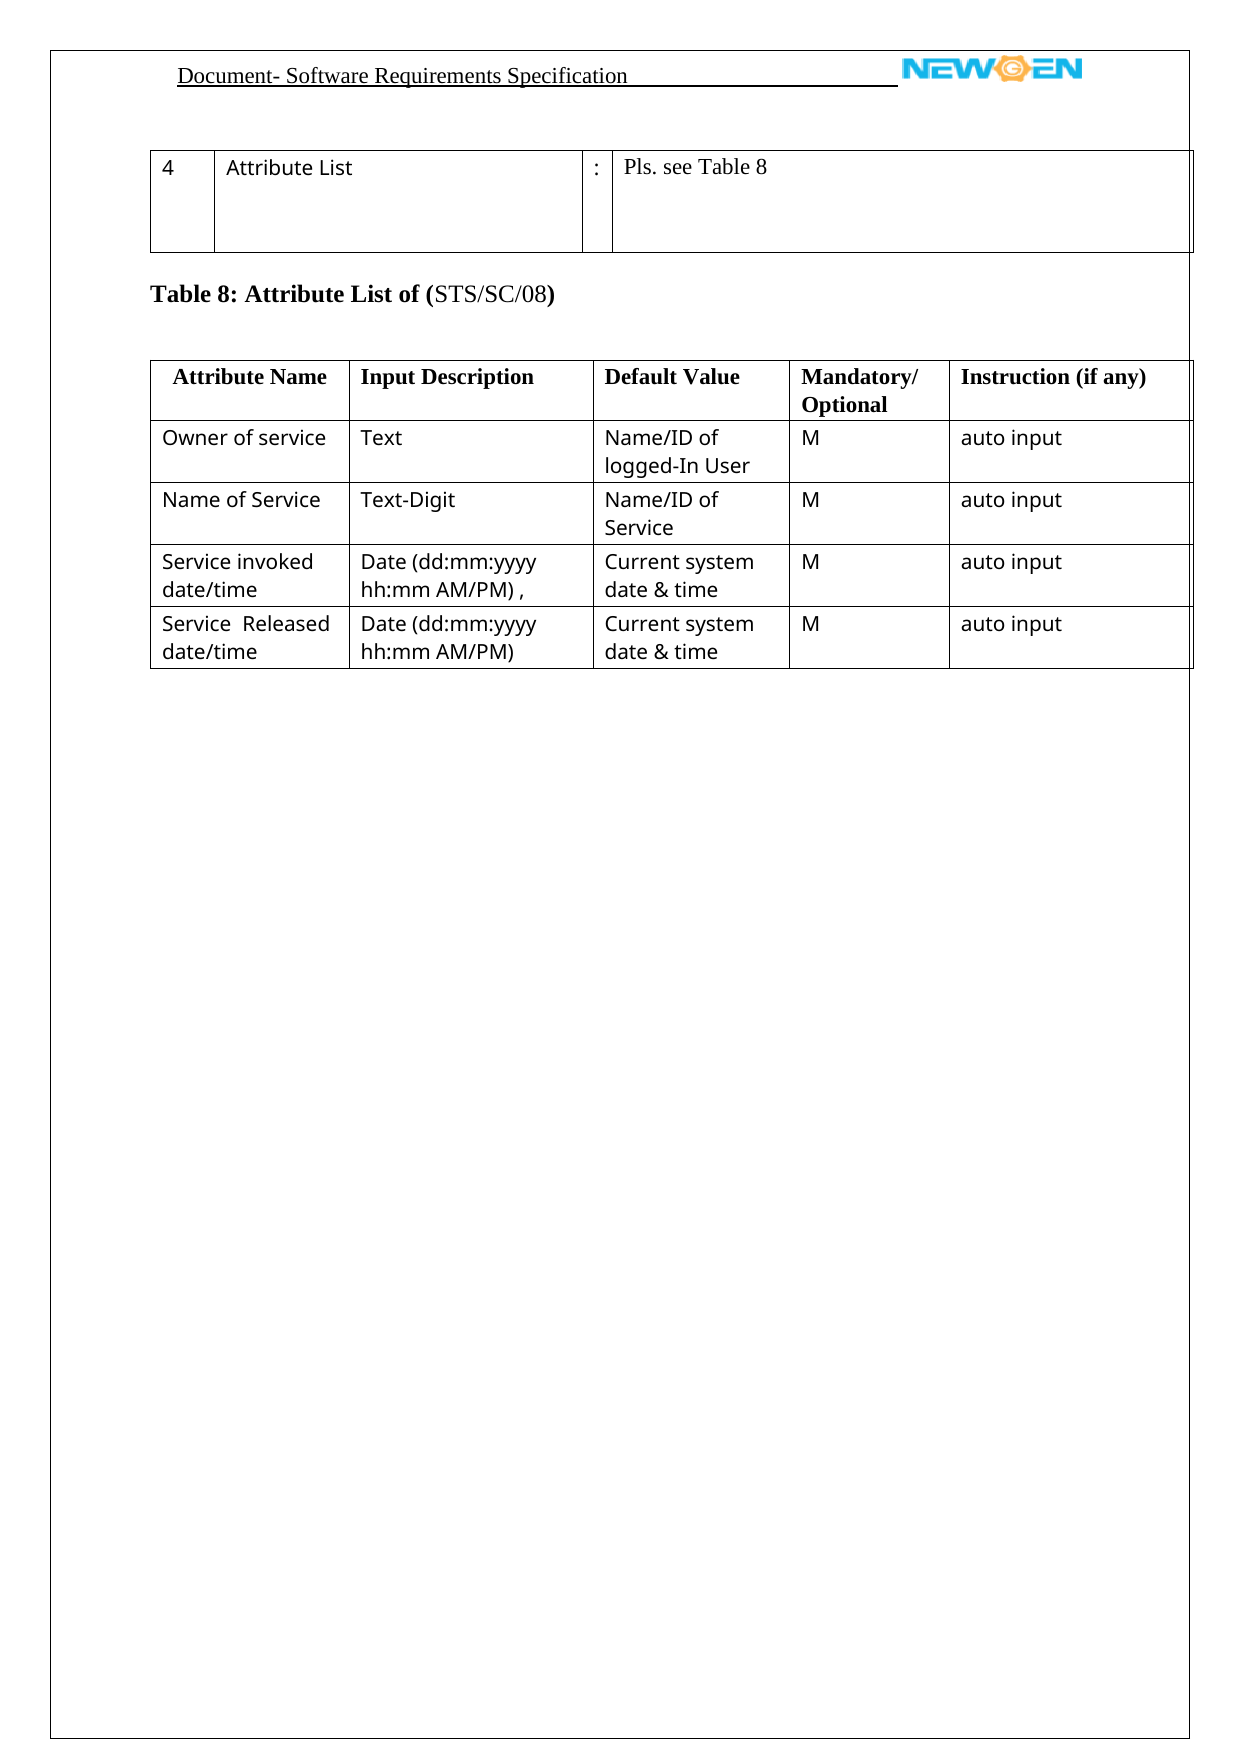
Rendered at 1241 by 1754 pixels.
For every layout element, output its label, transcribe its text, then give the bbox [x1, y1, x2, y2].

table_cell auto input [950, 545, 1189, 606]
table_cell M [790, 607, 949, 668]
table_header Default Value [594, 361, 789, 419]
table_cell : [583, 151, 612, 252]
table_cell M [790, 421, 949, 482]
table_header Instruction (if any) [950, 361, 1189, 419]
table_cell auto input [950, 607, 1189, 668]
picture [897, 52, 1091, 84]
table_cell M [790, 483, 949, 544]
table_cell Owner of service [151, 421, 349, 482]
table_cell Pls. see Table 8 [613, 151, 1189, 252]
table_cell Current system date & time [594, 607, 789, 668]
table_cell auto input [950, 483, 1189, 544]
table_cell Name/ID of logged-In User [594, 421, 789, 482]
table_cell Service invoked date/time [151, 545, 349, 606]
table_cell Text-Digit [350, 483, 593, 544]
table_cell auto input [950, 421, 1189, 482]
table_cell Date (dd:mm:yyyy hh:mm AM/PM) [350, 607, 593, 668]
table_header Mandatory/ Optional [790, 361, 949, 419]
text Table 8: Attribute List of (STS/SC/08) [150, 279, 1090, 308]
table_cell Text [350, 421, 593, 482]
table_cell Name/ID of Service [594, 483, 789, 544]
table_header Input Description [350, 361, 593, 419]
table_cell Name of Service [151, 483, 349, 544]
table_cell Current system date & time [594, 545, 789, 606]
table_cell Service Released date/time [151, 607, 349, 668]
table_cell 4 [151, 151, 214, 252]
table_header Attribute Name [151, 361, 349, 419]
table_cell M [790, 545, 949, 606]
table_cell Date (dd:mm:yyyy hh:mm AM/PM) , [350, 545, 593, 606]
table_cell Attribute List [215, 151, 582, 252]
